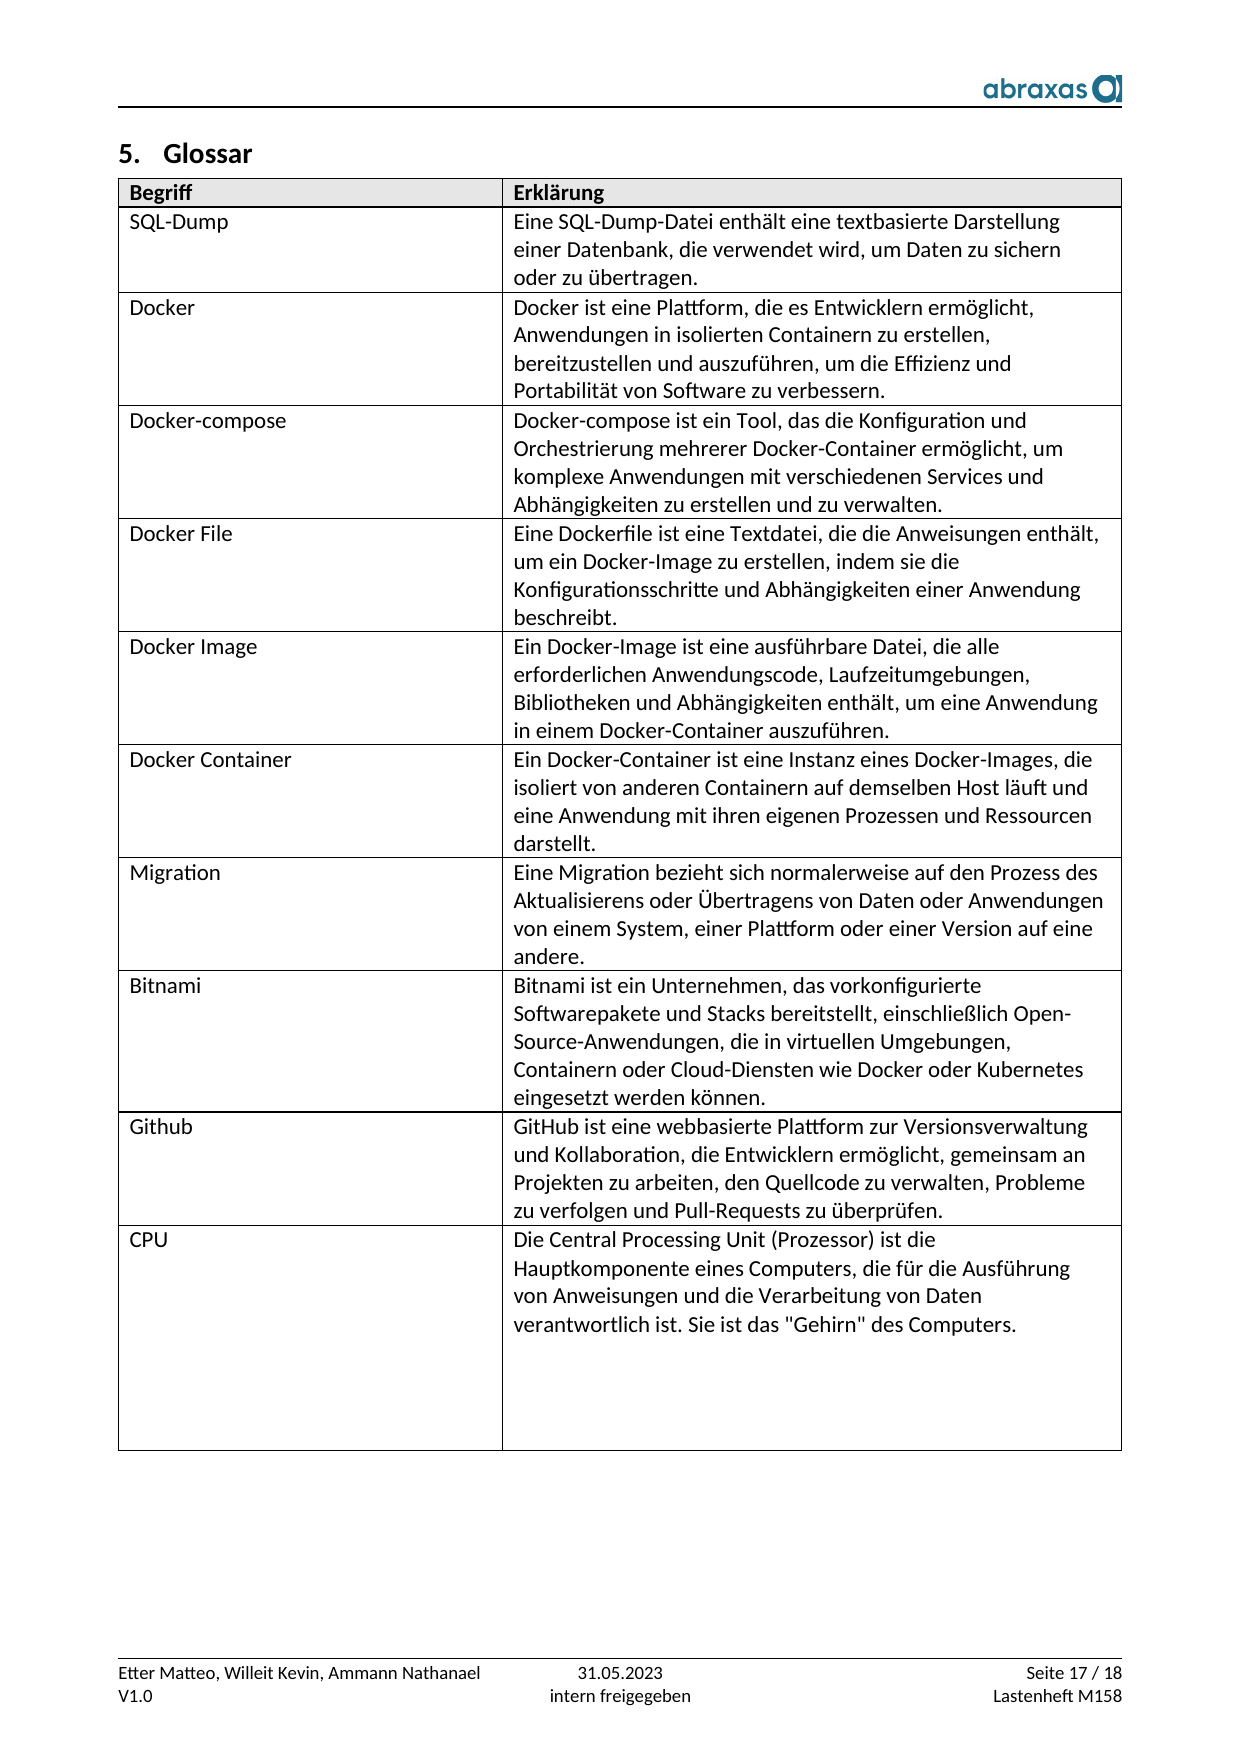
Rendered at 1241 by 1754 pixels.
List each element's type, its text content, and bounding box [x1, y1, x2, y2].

table_cell Eine SQL-Dump-Datei enthält eine textbasierte Darstellung einer Datenbank, die verwendet wird, um Daten zu sichern oder zu übertragen. [503, 208, 1121, 292]
table_header Erklärung [503, 179, 1121, 206]
table_cell SQL-Dump [119, 208, 502, 292]
table_cell Eine Migration bezieht sich normalerweise auf den Prozess des Aktualisierens oder Übertragens von Daten oder Anwendungen von einem System, einer Plattform oder einer Version auf eine andere. [503, 858, 1121, 970]
table_cell Migration [119, 858, 502, 970]
table_cell Bitnami ist ein Unternehmen, das vorkonfigurierte Softwarepakete und Stacks bereitstellt, einschließlich Open-Source-Anwendungen, die in virtuellen Umgebungen, Containern oder Cloud-Diensten wie Docker oder Kubernetes eingesetzt werden können. [503, 971, 1121, 1111]
table_cell Docker [119, 293, 502, 405]
table_cell Docker-compose [119, 406, 502, 518]
table_cell Docker-compose ist ein Tool, das die Konfiguration und Orchestrierung mehrerer Docker-Container ermöglicht, um komplexe Anwendungen mit verschiedenen Services und Abhängigkeiten zu erstellen und zu verwalten. [503, 406, 1121, 518]
subtitle Glossar [118, 136, 1122, 171]
table_cell Docker ist eine Plattform, die es Entwicklern ermöglicht, Anwendungen in isolierten Containern zu erstellen, bereitzustellen und auszuführen, um die Effizienz und Portabilität von Software zu verbessern. [503, 293, 1121, 405]
table_cell Bitnami [119, 971, 502, 1111]
table_cell Docker Container [119, 745, 502, 857]
picture [983, 75, 1123, 103]
table_cell Eine Dockerfile ist eine Textdatei, die die Anweisungen enthält, um ein Docker-Image zu erstellen, indem sie die Konfigurationsschritte und Abhängigkeiten einer Anwendung beschreibt. [503, 519, 1121, 631]
table_cell Github [119, 1113, 502, 1224]
table_header Begriff [119, 179, 502, 206]
table_cell Ein Docker-Image ist eine ausführbare Datei, die alle erforderlichen Anwendungscode, Laufzeitumgebungen, Bibliotheken und Abhängigkeiten enthält, um eine Anwendung in einem Docker-Container auszuführen. [503, 632, 1121, 744]
table_cell Ein Docker-Container ist eine Instanz eines Docker-Images, die isoliert von anderen Containern auf demselben Host läuft und eine Anwendung mit ihren eigenen Prozessen und Ressourcen darstellt. [503, 745, 1121, 857]
table_cell CPU [119, 1226, 502, 1450]
table_cell Docker File [119, 519, 502, 631]
table_cell Die Central Processing Unit (Prozessor) ist die Hauptkomponente eines Computers, die für die Ausführung von Anweisungen und die Verarbeitung von Daten verantwortlich ist. Sie ist das "Gehirn" des Computers. [503, 1226, 1121, 1450]
table_cell GitHub ist eine webbasierte Plattform zur Versionsverwaltung und Kollaboration, die Entwicklern ermöglicht, gemeinsam an Projekten zu arbeiten, den Quellcode zu verwalten, Probleme zu verfolgen und Pull-Requests zu überprüfen. [503, 1113, 1121, 1224]
table_cell Docker Image [119, 632, 502, 744]
